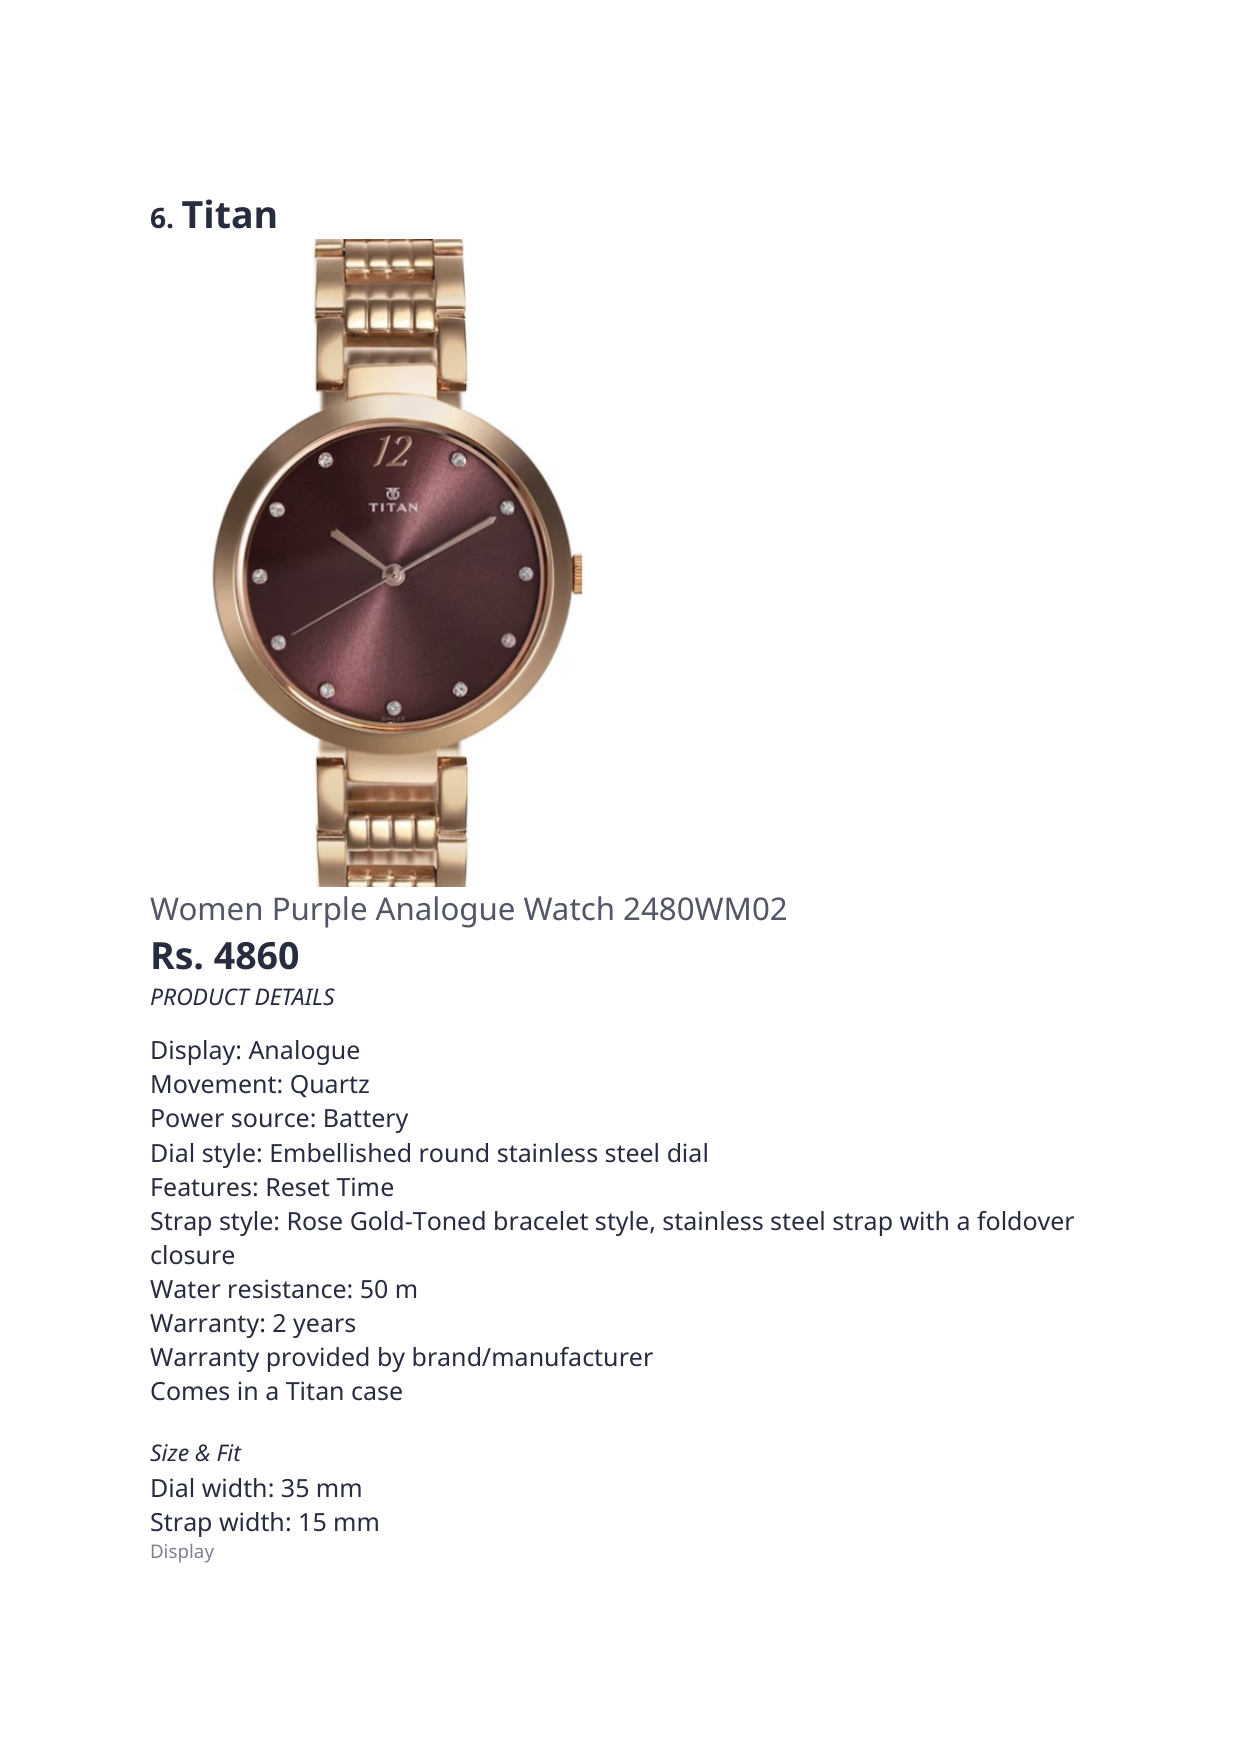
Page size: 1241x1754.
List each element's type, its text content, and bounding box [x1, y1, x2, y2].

subtitle Women Purple Analogue Watch 2480WM02 [150, 887, 1090, 929]
text Dial width: 35 mm Strap width: 15 mm [150, 1471, 1090, 1539]
text Display [150, 1539, 1090, 1564]
subtitle PRODUCT DETAILS [150, 981, 1090, 1012]
text Display: Analogue Movement: Quartz Power source: Battery Dial style: Embellished round stainless steel dial Features: Reset Time Strap style: Rose Gold-Toned bracelet style, stainless steel strap with a foldover closure Water resistance: 50 m Warranty: 2 years Warranty provided by brand/manufacturer Comes in a Titan case [150, 1033, 1090, 1408]
picture [150, 239, 583, 887]
text Rs. 4860 [150, 929, 1090, 981]
subtitle Size & Fit [150, 1437, 1090, 1468]
subtitle 6. Titan [150, 188, 1090, 239]
